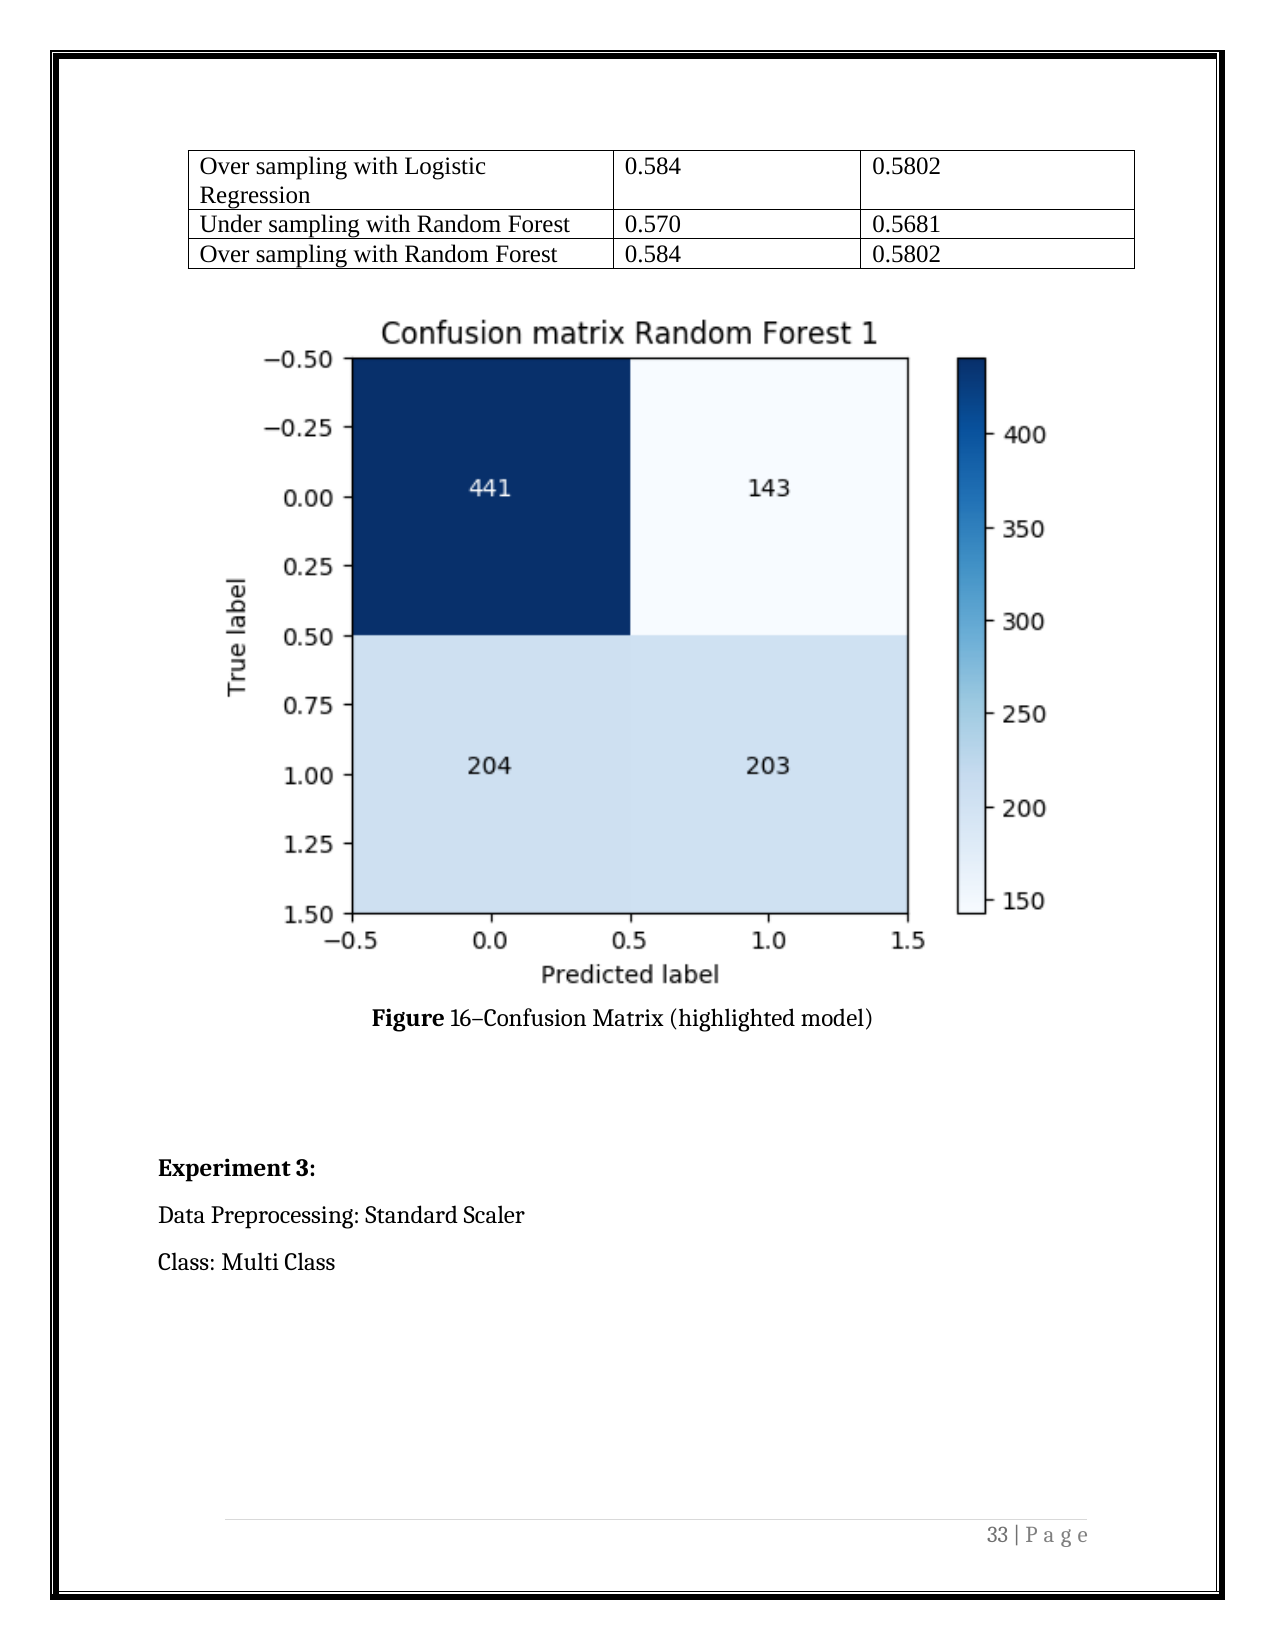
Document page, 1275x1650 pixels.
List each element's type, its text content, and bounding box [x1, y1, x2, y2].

table_cell 0.5681 [861, 210, 1134, 238]
table_cell 0.570 [614, 210, 860, 238]
text Class: Multi Class [158, 1248, 1087, 1277]
table_cell Over sampling with Random Forest [189, 239, 613, 268]
table_cell 0.5802 [861, 239, 1134, 268]
picture [211, 303, 1064, 1004]
table_cell Over sampling with Logistic Regression [189, 151, 613, 208]
table_cell 0.5802 [861, 151, 1134, 208]
table_cell 0.584 [614, 151, 860, 208]
text Experiment 3: [158, 1154, 1087, 1183]
text Figure 16–Confusion Matrix (highlighted model) [158, 1004, 1087, 1033]
table_cell Under sampling with Random Forest [189, 210, 613, 238]
text Data Preprocessing: Standard Scaler [158, 1201, 1087, 1230]
table_cell 0.584 [614, 239, 860, 268]
